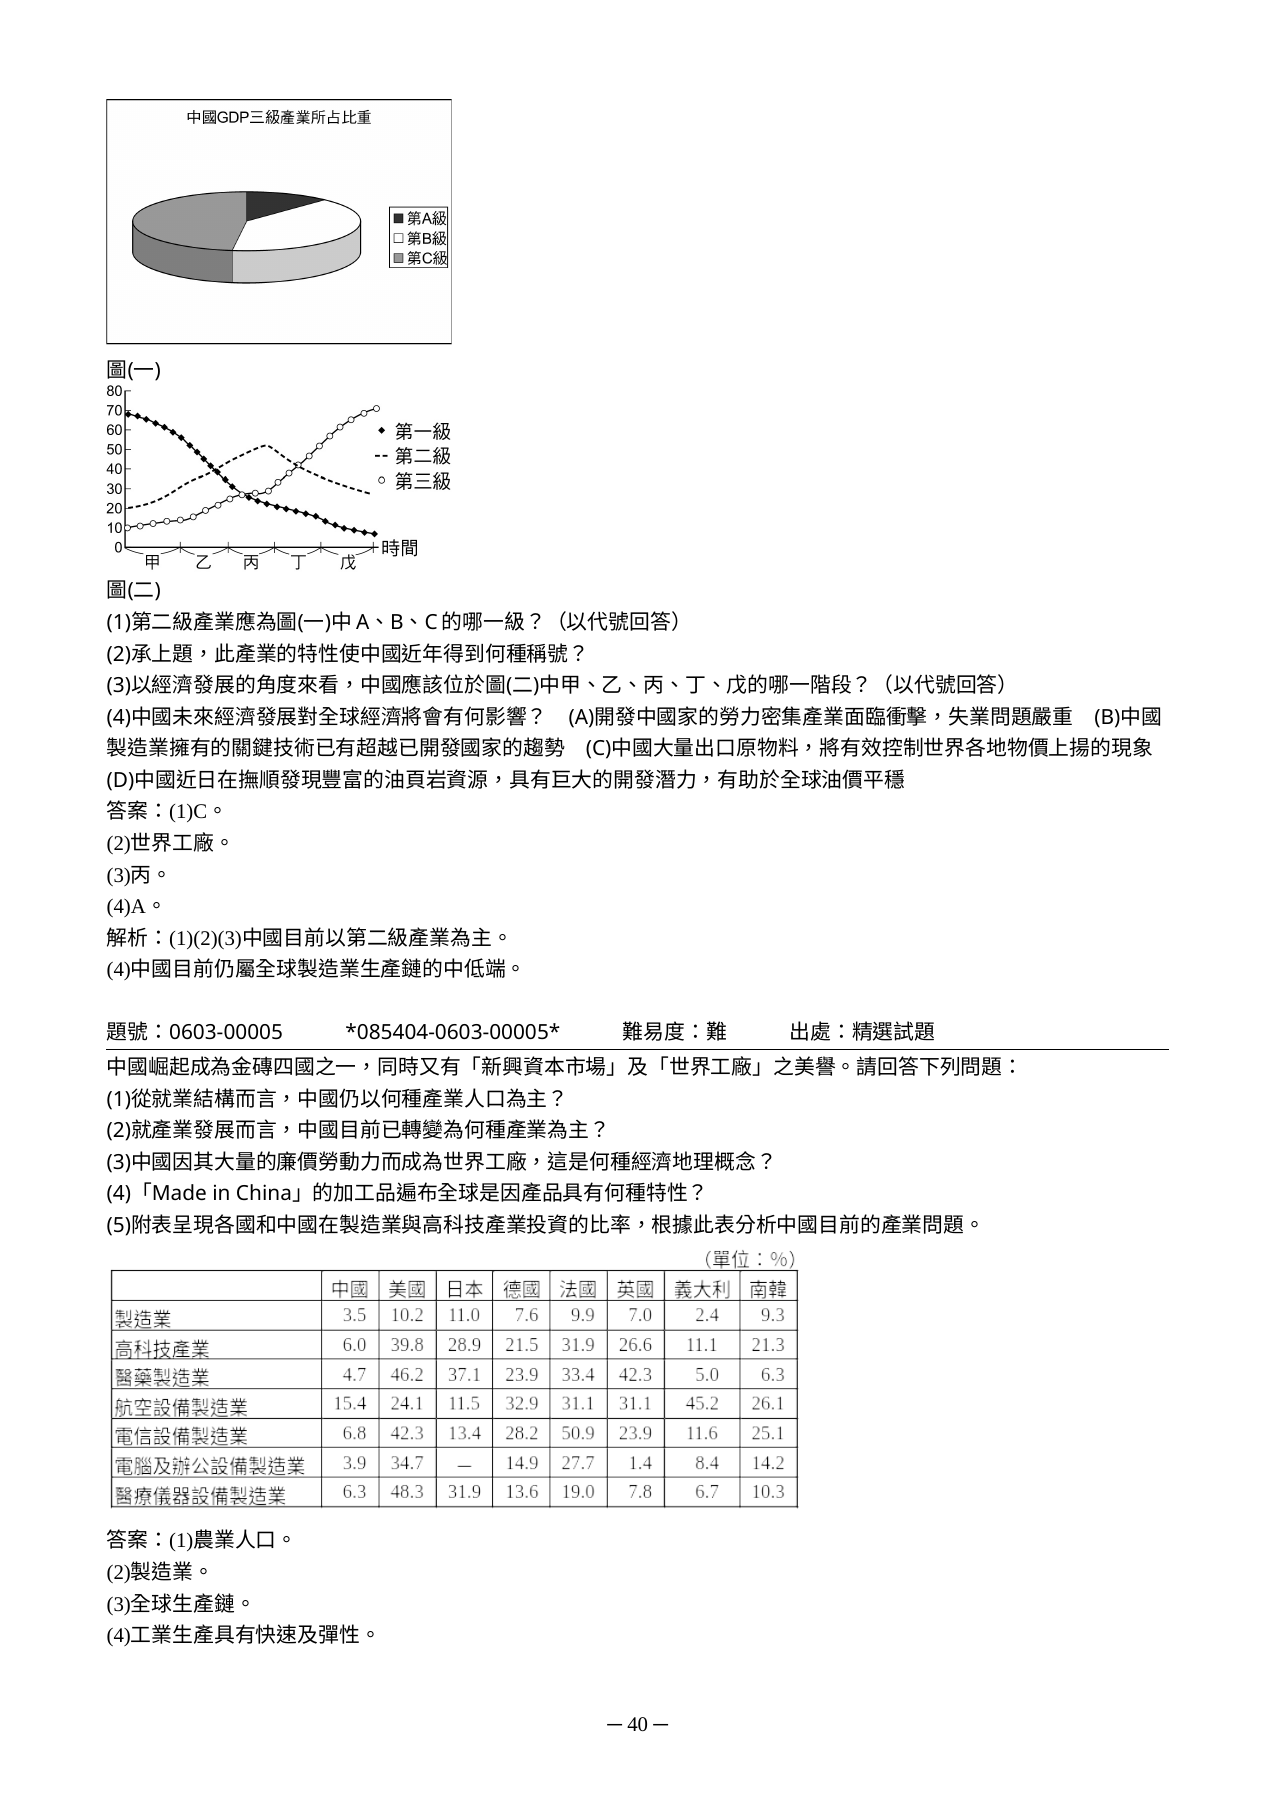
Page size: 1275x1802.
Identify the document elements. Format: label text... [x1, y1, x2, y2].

text 解析：(1)(2)(3)中國目前以第二級產業為主。 (4)中國目前仍屬全球製造業生產鏈的中低端。 [106, 920, 1169, 983]
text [106, 100, 1169, 794]
picture [106, 99, 452, 345]
text 中國崛起成為金磚四國之一，同時又有「新興資本市場」及「世界工廠」之美譽。請回答下列問題： (1)從就業結構而言，中國仍以何種產業人口為主？ (2)就產業發展而言，中國目前已轉變為何種產業為主？ (3)中國因其大量的廉價勞動力而成為世界工廠，這是何種經濟地理概念？ (4)「Made in China」的加工品遍布全球是因產品具有何種特性？ (5)附表呈現各國和中國在製造業與高科技產業投資的比率，根據此表分析中國目前的產業問題。 [106, 1050, 1169, 1523]
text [106, 1523, 1169, 1649]
picture [106, 383, 452, 572]
text 答案：(1)C。 (2)世界工廠。 (3)丙。 (4)A。 [106, 794, 1169, 920]
text 題號：0603-00005 *085404-0603-00005* 難易度：難 出處：精選試題 [106, 1015, 1169, 1049]
